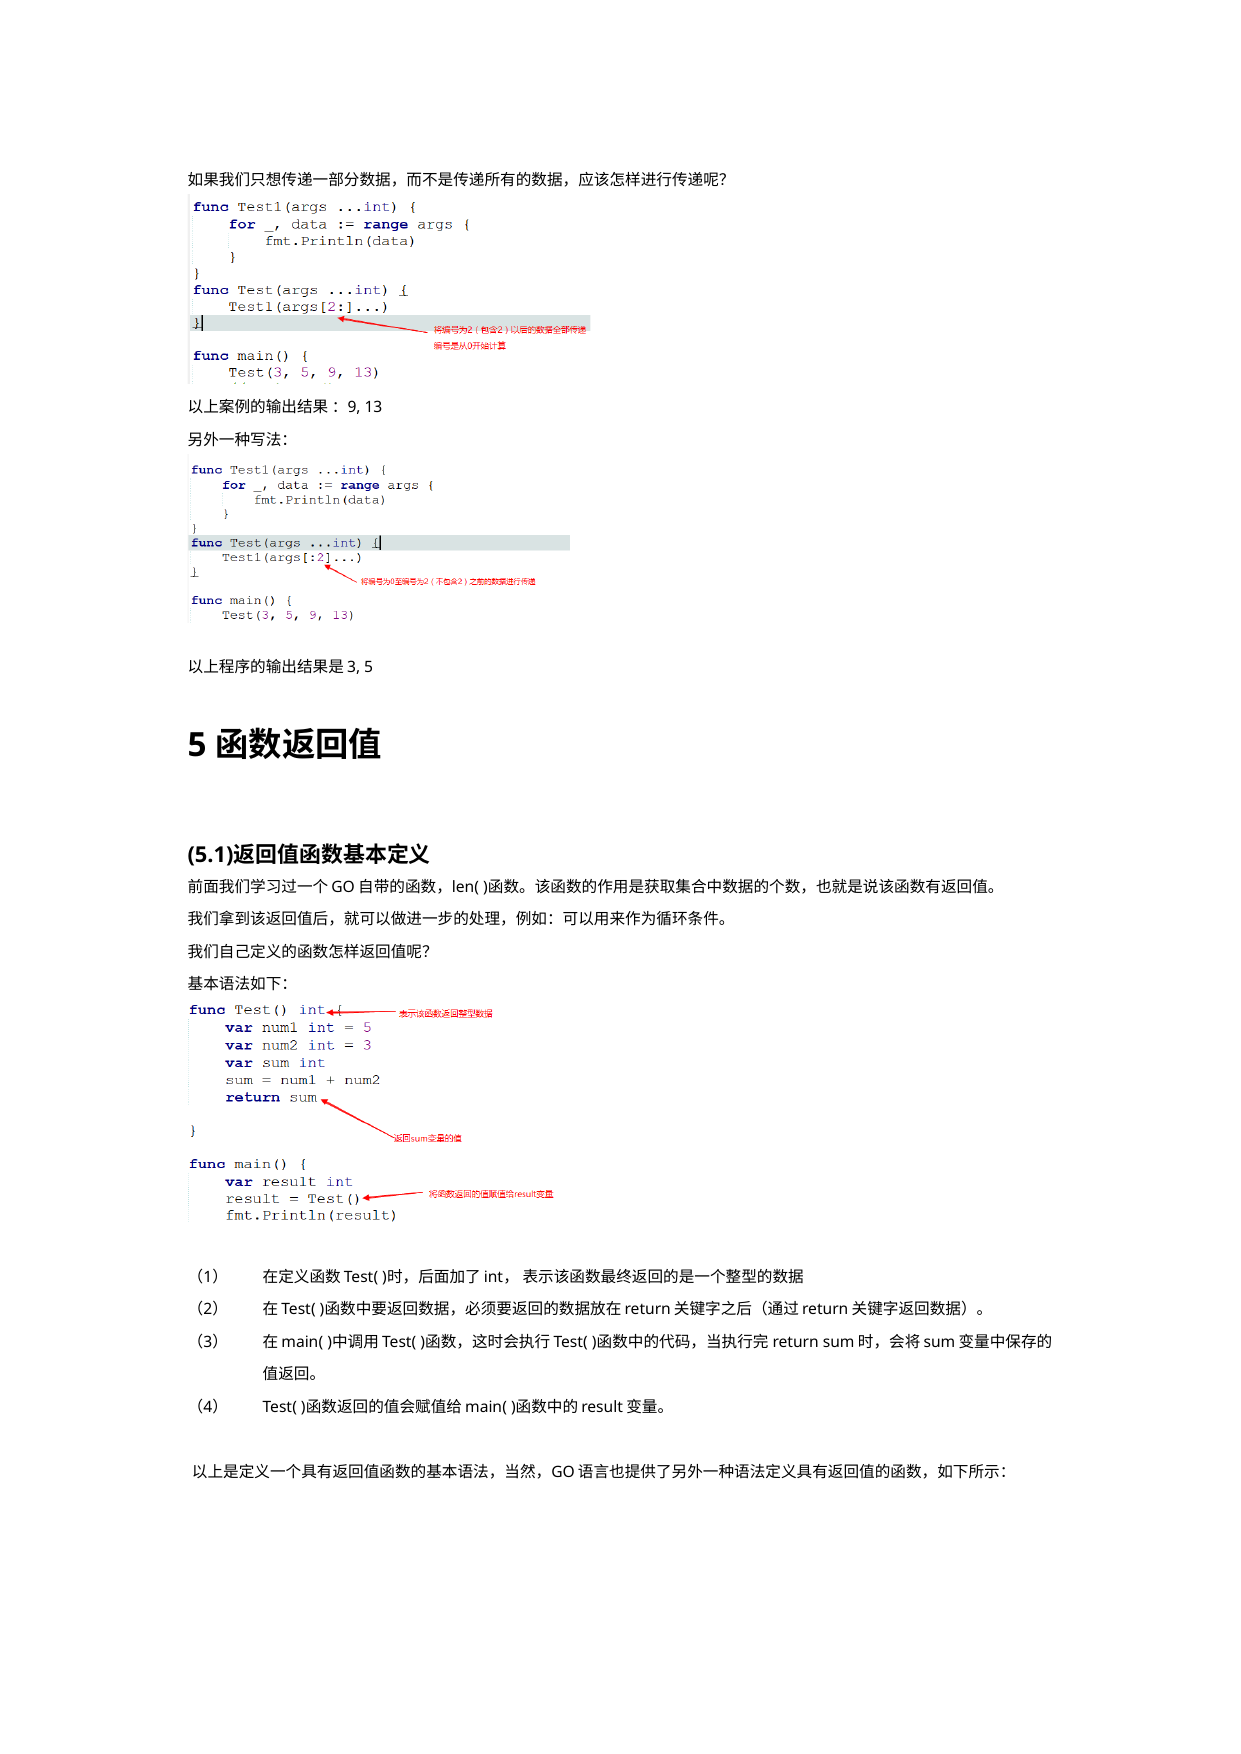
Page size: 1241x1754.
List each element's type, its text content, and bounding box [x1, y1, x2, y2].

list 在Test( )函数中要返回数据，必须要返回的数据放在return关键字之后（通过return关键字返回数据）。 [187, 1291, 1053, 1324]
picture [187, 194, 591, 384]
list Test( )函数返回的值会赋值给main( )函数中的result变量。 [187, 1389, 1053, 1421]
text 前面我们学习过一个GO自带的函数，len( )函数。该函数的作用是获取集合中数据的个数，也就是说该函数有返回值。 [187, 869, 1053, 901]
text 以上是定义一个具有返回值函数的基本语法，当然，GO语言也提供了另外一种语法定义具有返回值的函数，如下所示： [187, 1454, 1053, 1486]
subtitle 5 函数返回值 [187, 709, 1053, 774]
text (5.1)返回值函数基本定义 [187, 836, 1053, 869]
text 以上案例的输出结果 ：9, 13 [187, 389, 1053, 422]
text 以上程序的输出结果是3, 5 [187, 649, 1053, 682]
text 我们自己定义的函数怎样返回值呢？ [187, 934, 1053, 966]
text 另外一种写法： [187, 422, 1053, 454]
list 在main( )中调用Test( )函数，这时会执行Test( )函数中的代码，当执行完 return sum时，会将sum变量中保存的值返回。 [187, 1324, 1053, 1389]
text 如果我们只想传递一部分数据，而不是传递所有的数据，应该怎样进行传递呢？ [187, 162, 1053, 194]
text 基本语法如下： [187, 966, 1053, 999]
list 在定义函数Test( )时，后面加了int， 表示该函数最终返回的是一个整型的数据 [187, 1259, 1053, 1291]
text 我们拿到该返回值后，就可以做进一步的处理，例如：可以用来作为循环条件。 [187, 901, 1053, 934]
picture [187, 454, 570, 623]
picture [187, 998, 557, 1229]
